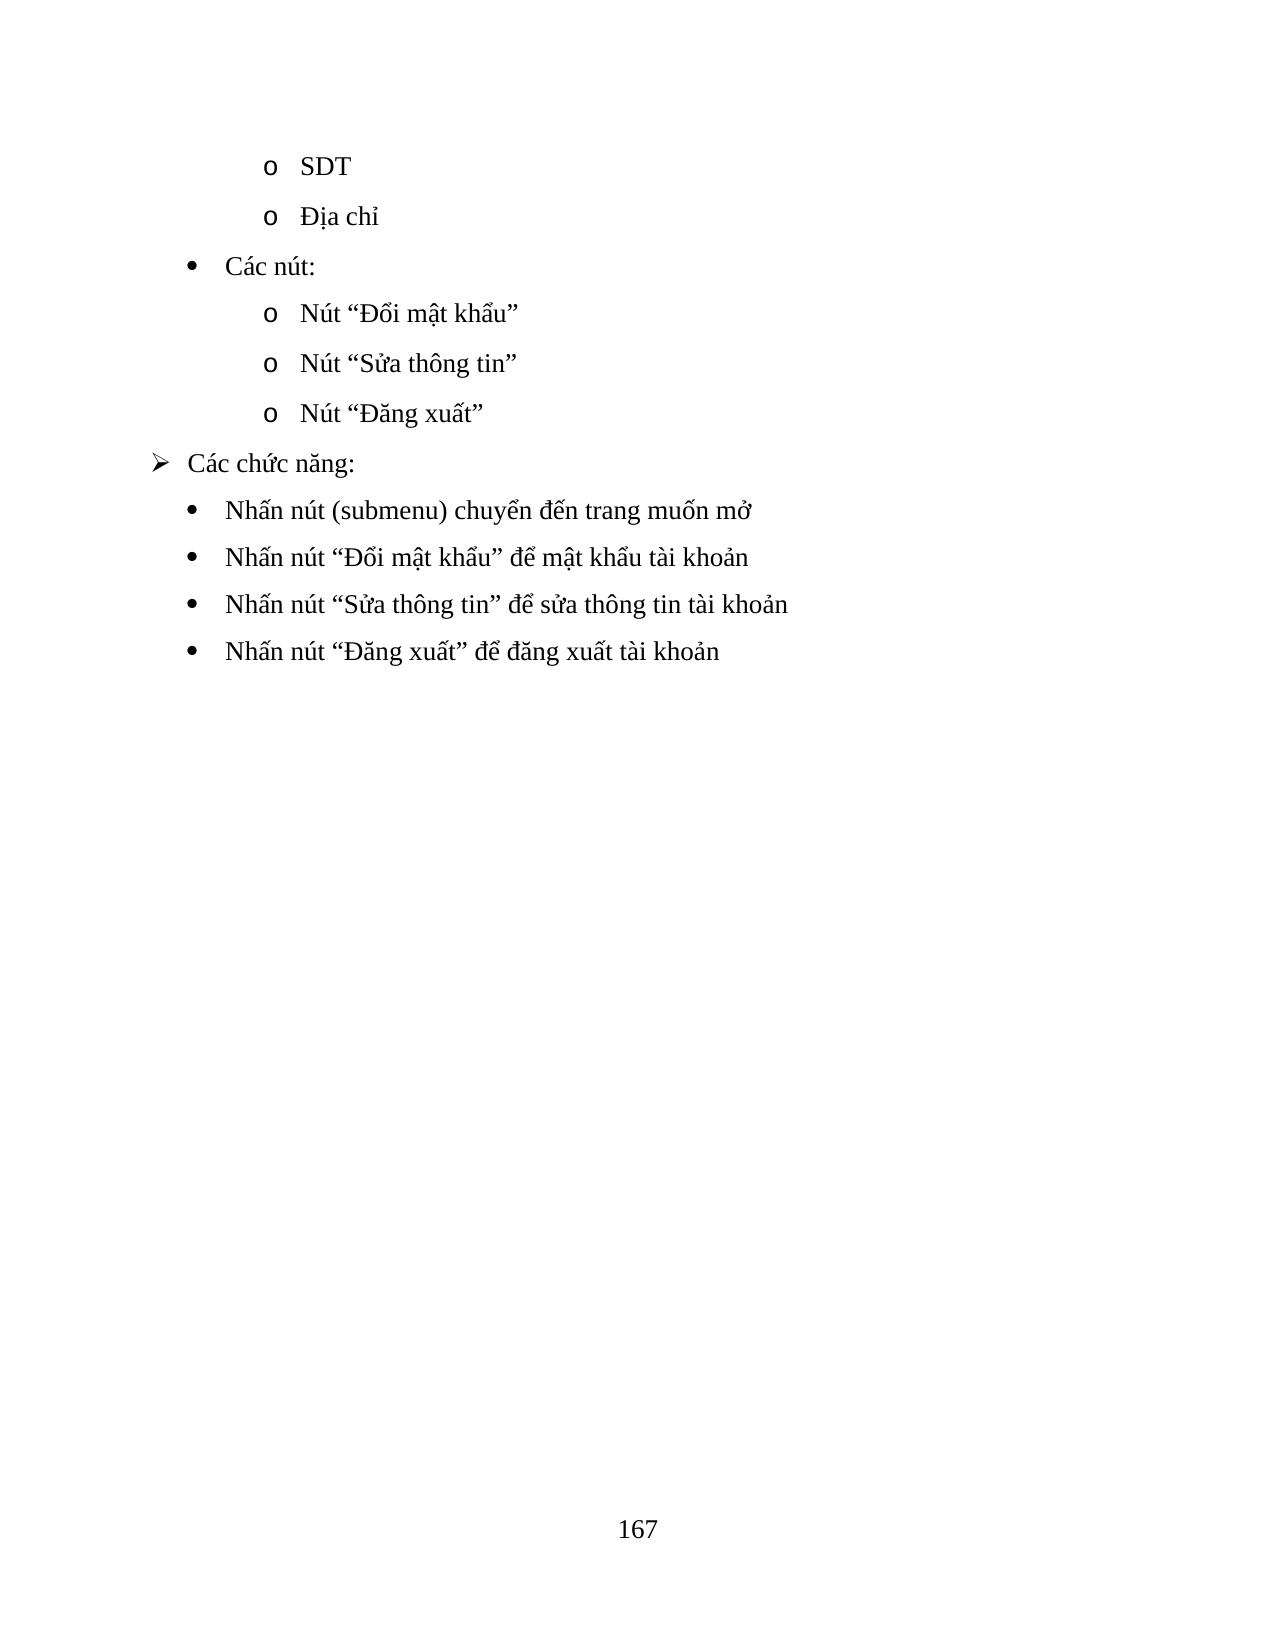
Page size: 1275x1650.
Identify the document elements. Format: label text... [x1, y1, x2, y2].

list Các nút: [187, 250, 1125, 281]
list Nhấn nút (submenu) chuyển đến trang muốn mở [187, 494, 1125, 526]
list Nút “Đăng xuất” [262, 397, 1125, 431]
list Các chức năng: [150, 447, 1125, 479]
list Nhấn nút “Sửa thông tin” để sửa thông tin tài khoản [187, 588, 1125, 619]
list Nhấn nút “Đổi mật khẩu” để mật khẩu tài khoản [187, 541, 1125, 572]
list Nút “Sửa thông tin” [262, 347, 1125, 381]
list Địa chỉ [262, 200, 1125, 233]
list Nút “Đổi mật khẩu” [262, 297, 1125, 331]
list SDT [262, 150, 1125, 183]
list Nhấn nút “Đăng xuất” để đăng xuất tài khoản [187, 635, 1125, 666]
